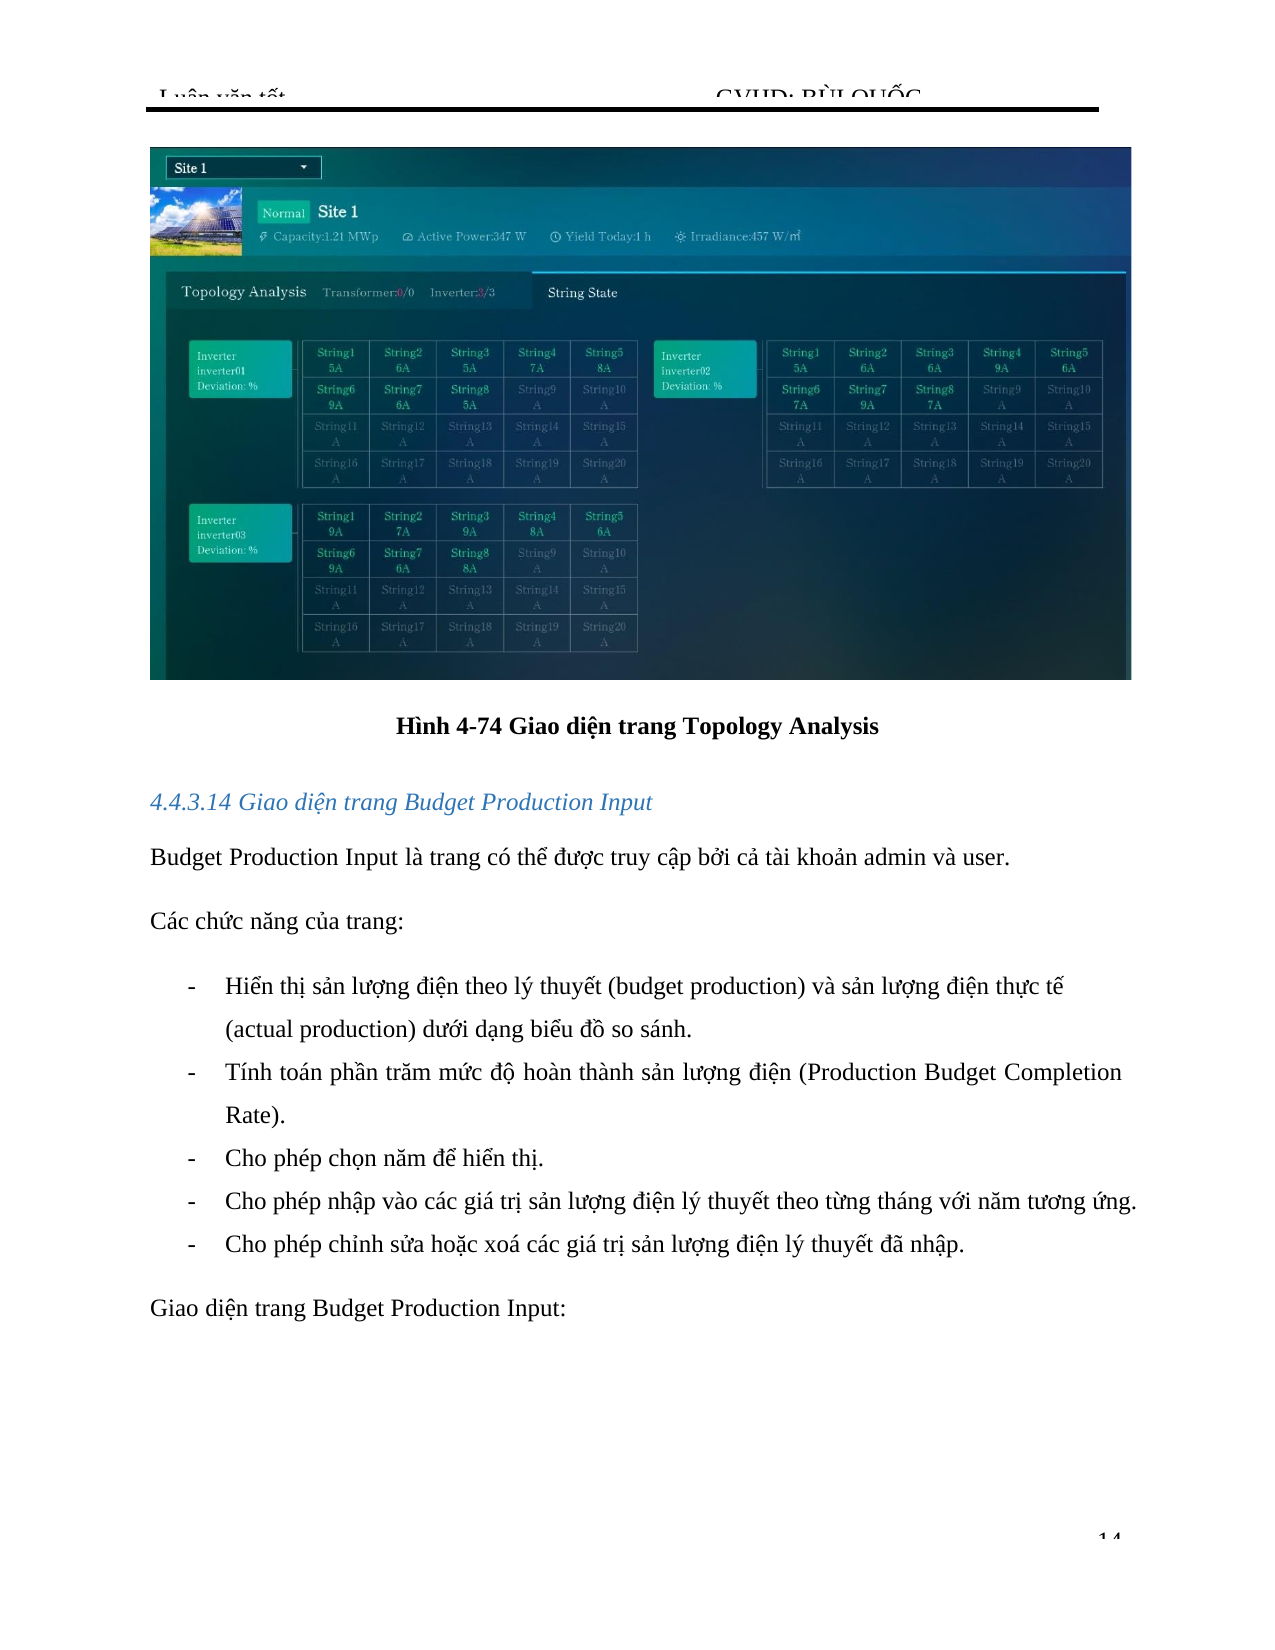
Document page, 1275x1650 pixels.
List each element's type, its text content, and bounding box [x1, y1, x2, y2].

list Cho phép chọn năm để hiển thị. [187, 1143, 1173, 1172]
list Cho phép nhập vào các giá trị sản lượng điện lý thuyết theo từng tháng với năm tương ứng. [187, 1186, 1173, 1215]
text Giao diện trang Budget Production Input: [150, 1293, 1173, 1322]
text Budget Production Input là trang có thể được truy cập bởi cả tài khoản admin và user. Các chức năng của trang: [150, 842, 1042, 935]
list Tính toán phần trăm mức độ hoàn thành sản lượng điện (Production Budget Completion Rate). [187, 1057, 1125, 1129]
list Cho phép chỉnh sửa hoặc xoá các giá trị sản lượng điện lý thuyết đã nhập. [187, 1229, 1173, 1258]
picture [150, 147, 1132, 680]
list Hiển thị sản lượng điện theo lý thuyết (budget production) và sản lượng điện thực tế (actual production) dưới dạng biểu đồ so sánh. [187, 971, 1126, 1043]
list Giao diện trang Budget Production Input [150, 787, 1173, 816]
subtitle Hình 4-74 Giao diện trang Topology Analysis [178, 711, 1097, 739]
